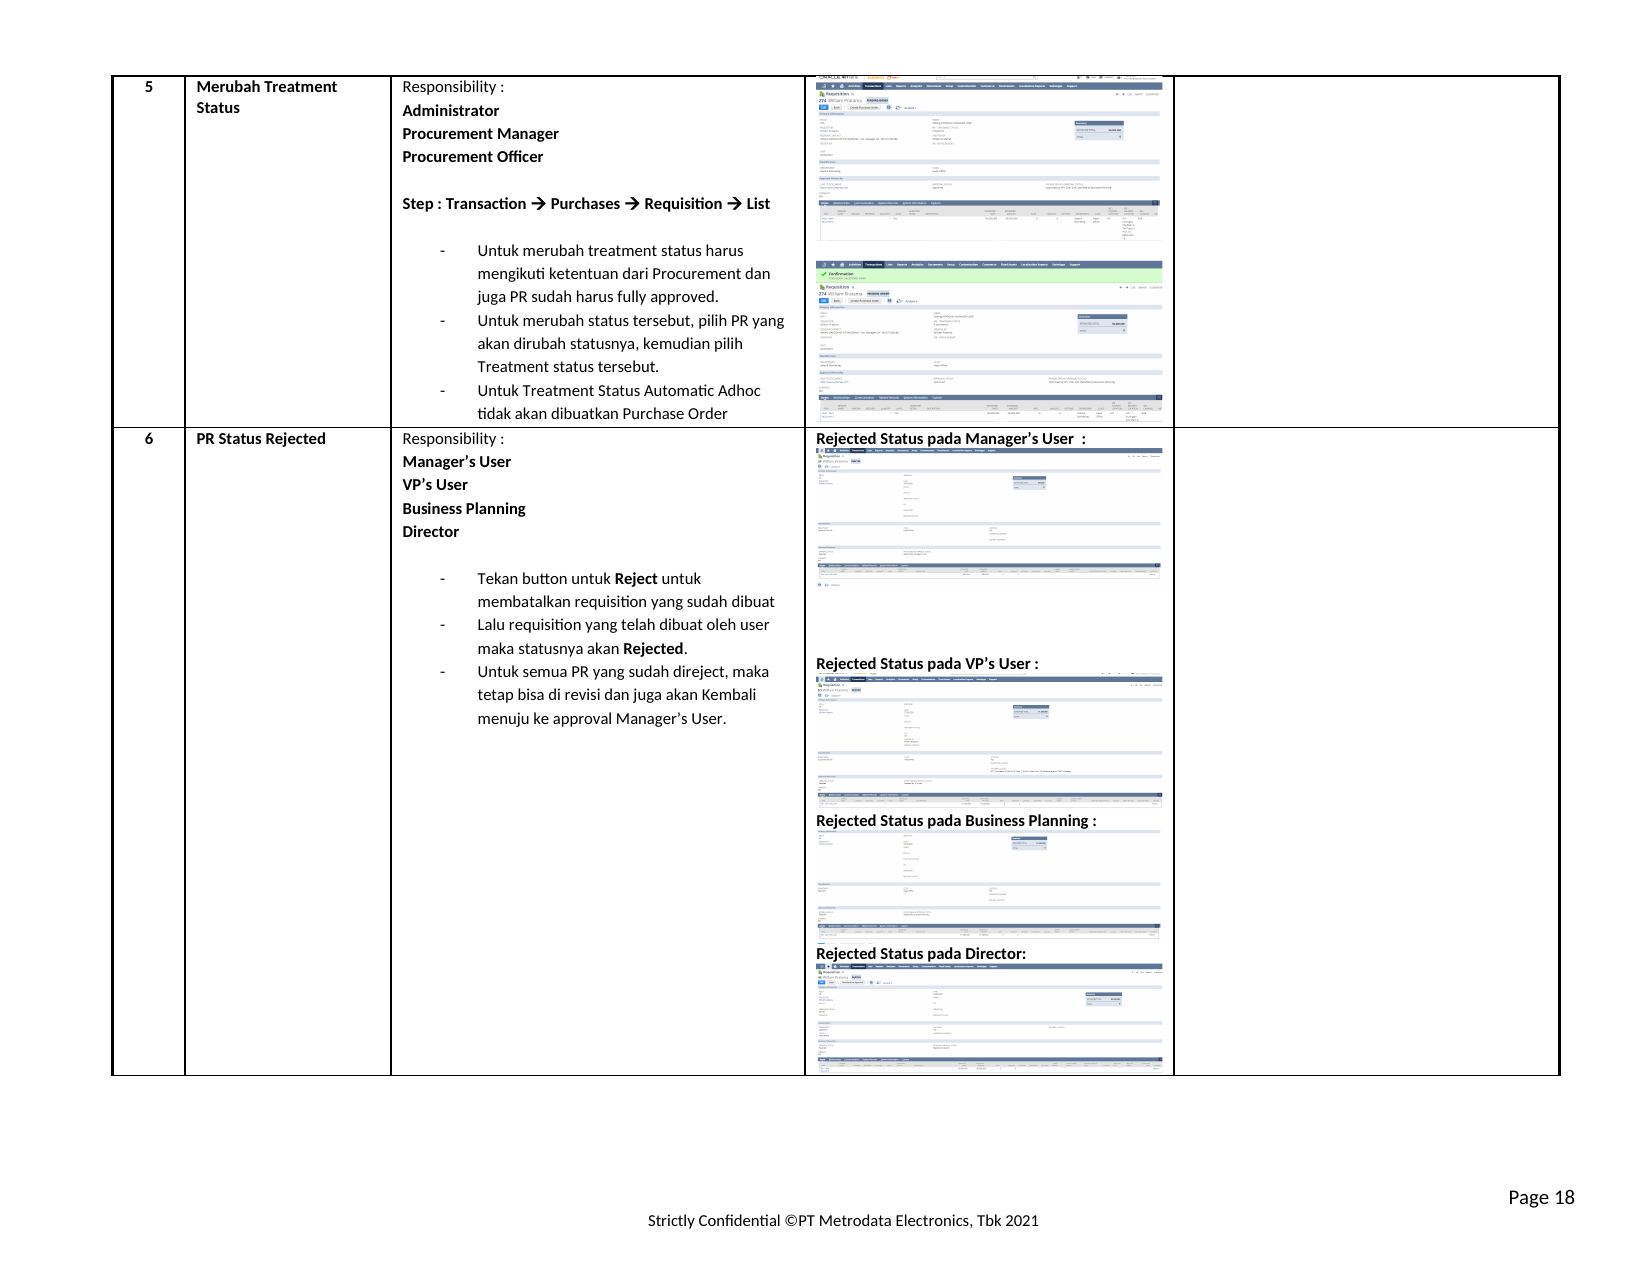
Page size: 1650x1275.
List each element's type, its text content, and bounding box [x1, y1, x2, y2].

table_cell [1175, 77, 1558, 426]
picture [816, 448, 1163, 593]
table_cell [806, 77, 1173, 426]
table_cell [1175, 428, 1558, 1074]
picture [816, 963, 1163, 1075]
picture [816, 830, 1163, 944]
table_cell Merubah Treatment Status [186, 77, 390, 426]
table_cell Responsibility : Administrator Procurement Manager Procurement Officer Step : Transaction Purchases Requisition List Untuk merubah treatment status harus mengikuti ketentuan dari Procurement dan juga PR sudah harus fully approved. Untuk merubah status tersebut, pilih PR yang akan dirubah statusnya, kemudian pilih Treatment status tersebut. Untuk Treatment Status Automatic Adhoc tidak akan dibuatkan Purchase Order [392, 77, 804, 426]
picture [816, 260, 1163, 422]
picture [816, 673, 1163, 810]
picture [816, 76, 1163, 241]
table_cell PR Status Rejected [186, 428, 390, 1074]
table_cell Rejected Status pada Manager’s User : Rejected Status pada VP’s User : Rejected Status pada Business Planning : Rejected Status pada Director: [806, 428, 1173, 1074]
table_cell Responsibility : Manager’s User VP’s User Business Planning Director Tekan button untuk Reject untuk membatalkan requisition yang sudah dibuat Lalu requisition yang telah dibuat oleh user maka statusnya akan Rejected. Untuk semua PR yang sudah direject, maka tetap bisa di revisi dan juga akan Kembali menuju ke approval Manager’s User. [392, 428, 804, 1074]
table_cell 6 [114, 428, 184, 1074]
table_cell 5 [114, 77, 184, 426]
